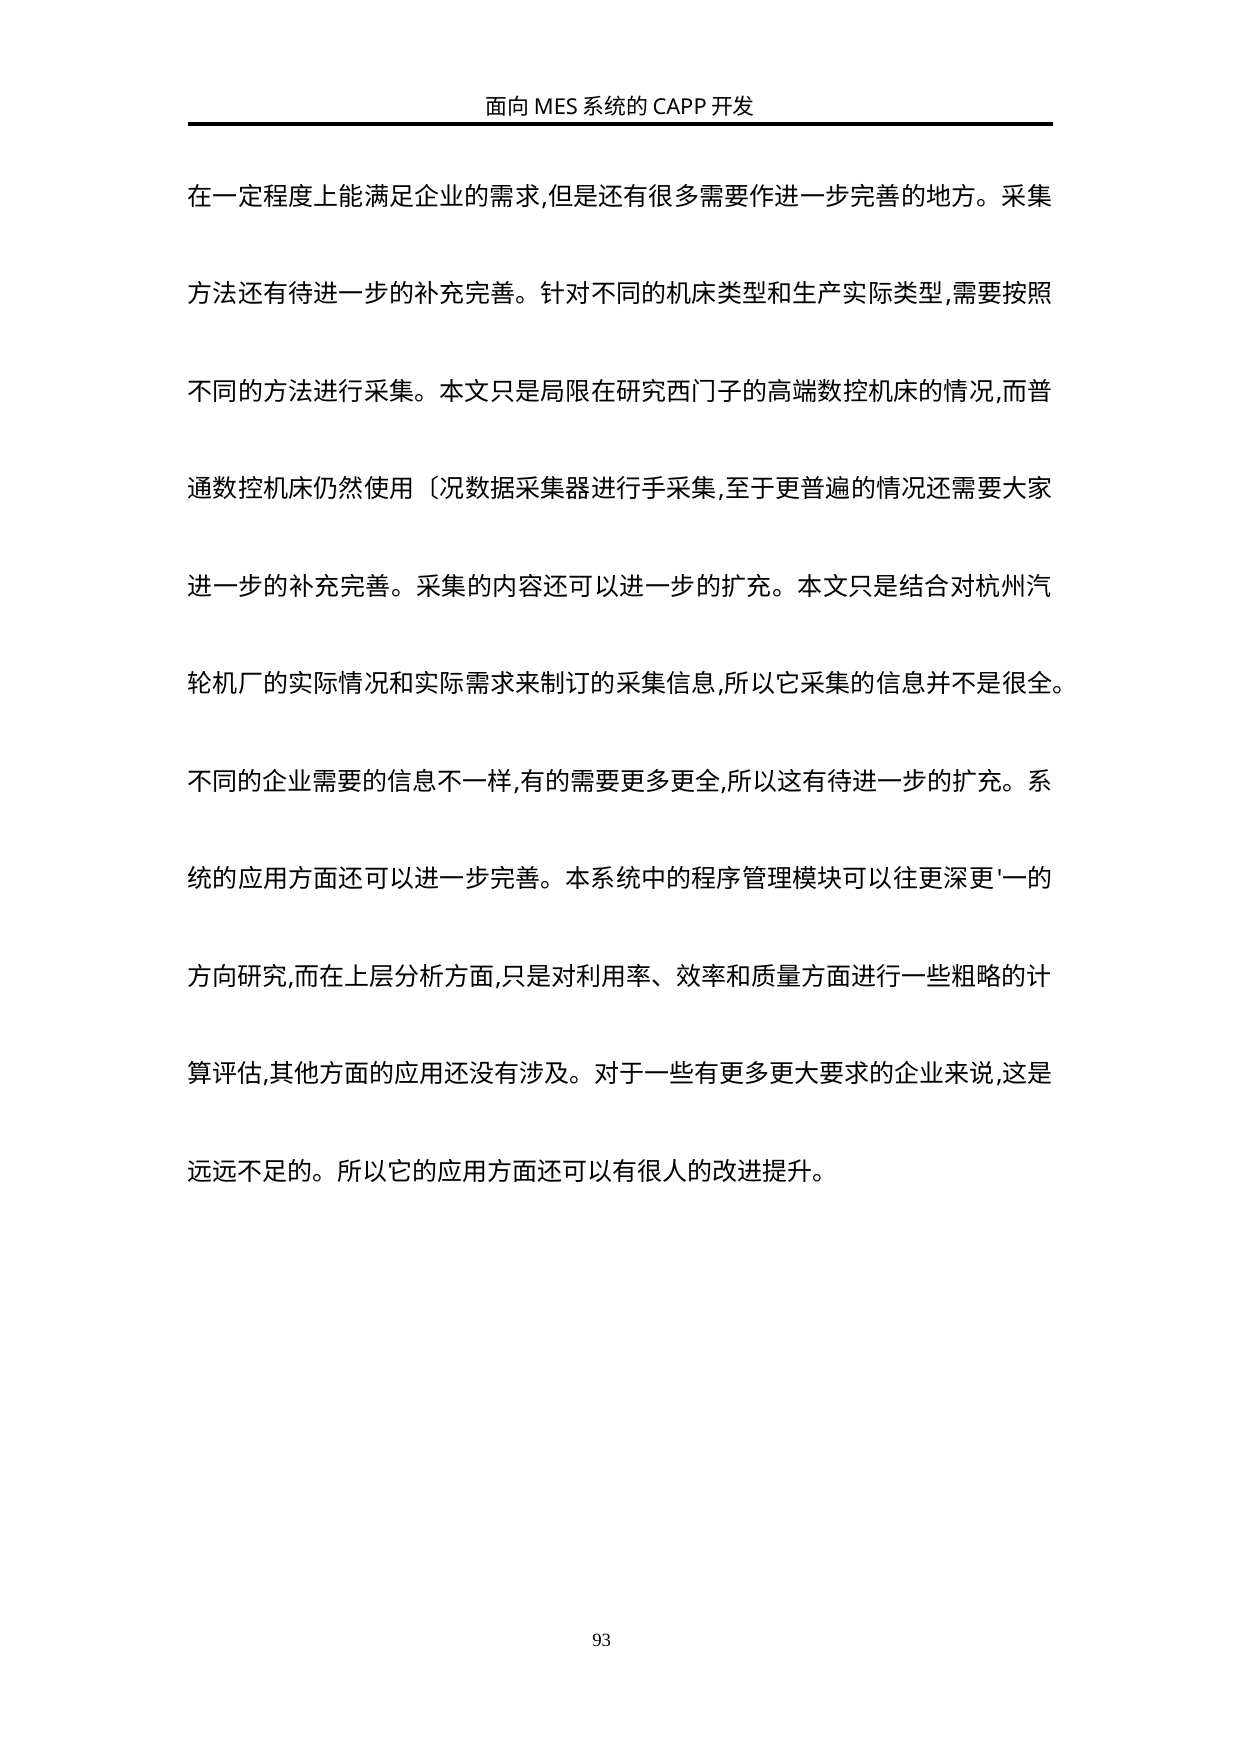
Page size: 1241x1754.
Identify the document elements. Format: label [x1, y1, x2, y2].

text [187, 162, 1053, 1202]
